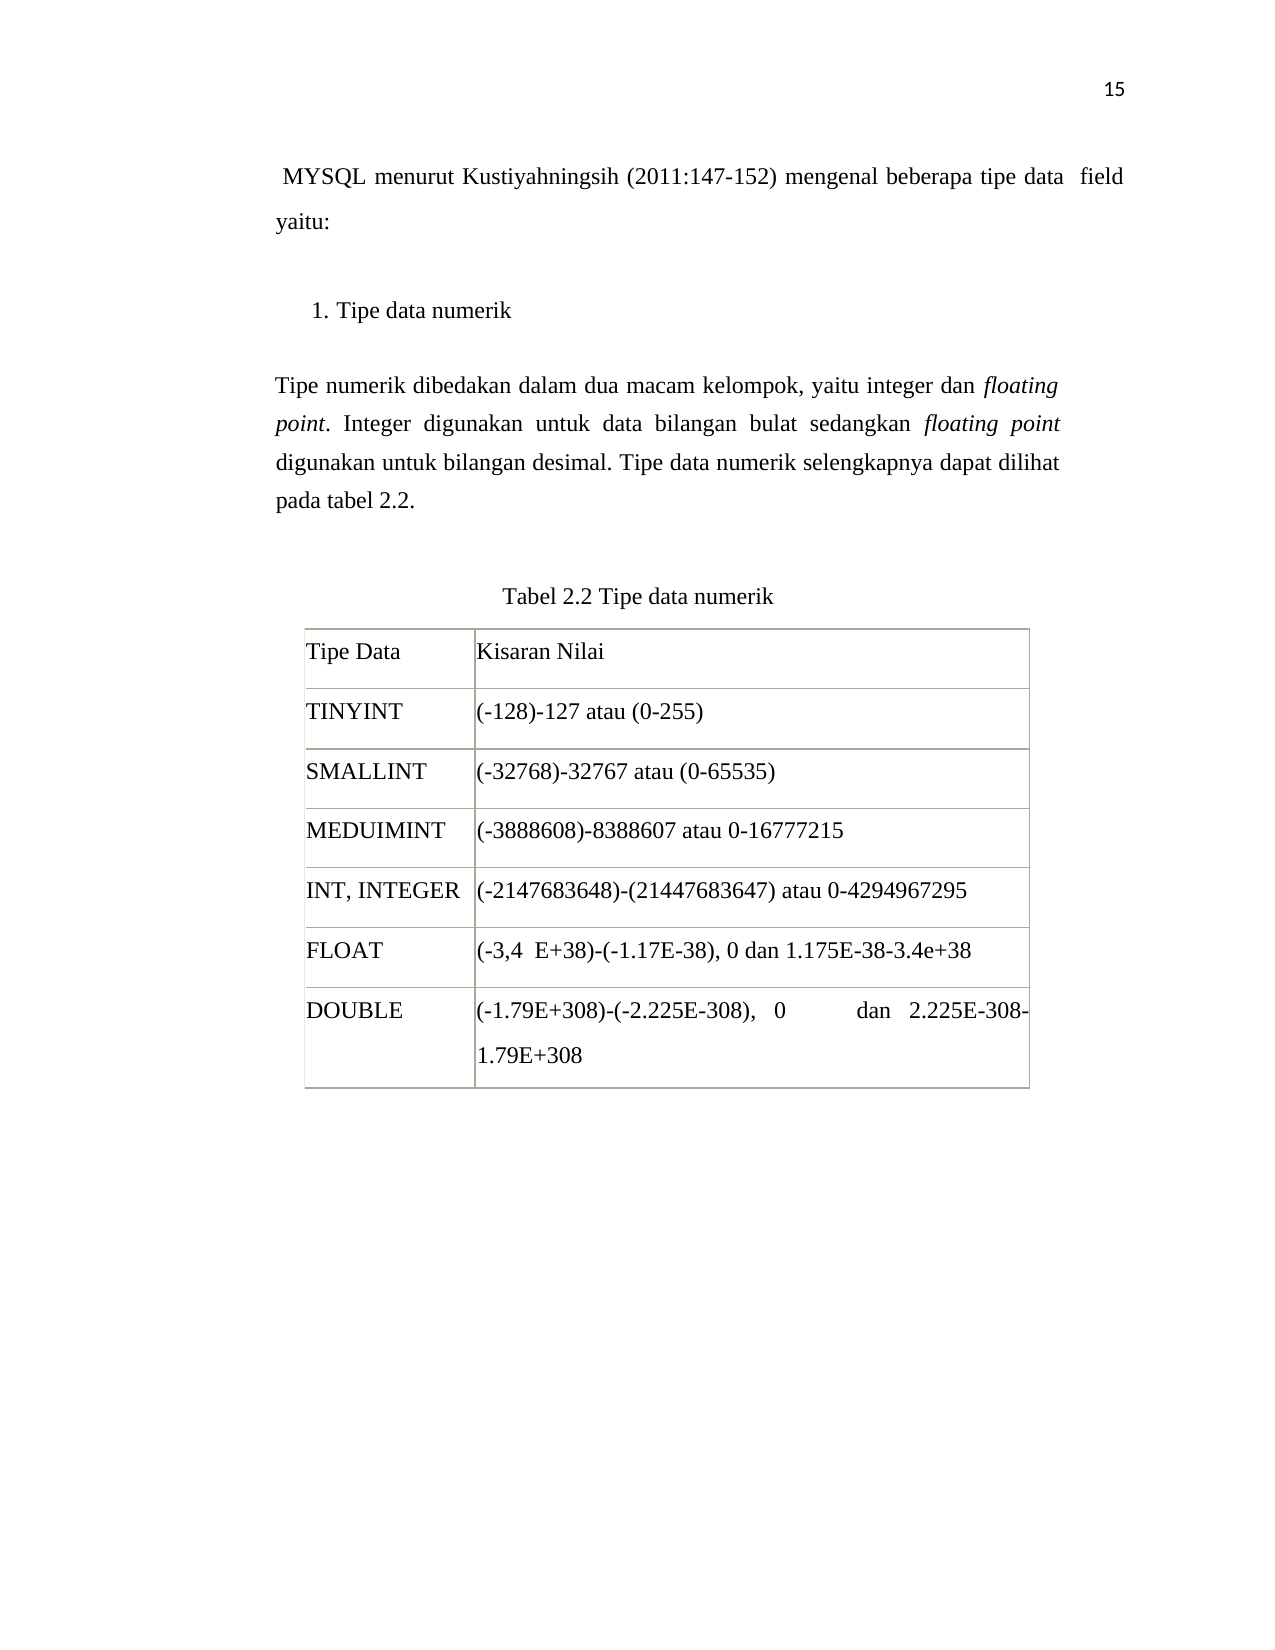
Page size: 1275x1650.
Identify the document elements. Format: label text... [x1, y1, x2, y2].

table_cell FLOAT [305, 928, 474, 987]
table_cell (-3,4 E+38)-(-1.17E-38), 0 dan 1.175E-38-3.4e+38 [476, 928, 1029, 987]
table_cell MEDUIMINT [305, 809, 474, 867]
text Tipe numerik dibedakan dalam dua macam kelompok, yaitu integer dan floating point. Integer digunakan untuk data bilangan bulat sedangkan floating point digunakan untuk bilangan desimal. Tipe data numerik selengkapnya dapat dilihat pada tabel 2.2. [274, 371, 1060, 514]
text Tabel 2.2 Tipe data numerik [502, 582, 1125, 609]
table_cell (-2147683648)-(21447683647) atau 0-4294967295 [476, 868, 1029, 927]
text 1. Tipe data numerik [311, 296, 1125, 323]
table_cell TINYINT [305, 689, 474, 748]
table_cell (-3888608)-8388607 atau 0-16777215 [476, 809, 1029, 867]
text MYSQL menurut Kustiyahningsih (2011:147-152) mengenal beberapa tipe data field yaitu: [274, 162, 1125, 234]
table_cell (-128)-127 atau (0-255) [476, 689, 1029, 748]
table_cell INT, INTEGER [305, 868, 474, 927]
table_header Tipe Data [305, 630, 474, 688]
table_cell SMALLINT [305, 749, 474, 807]
table_cell (-1.79E+308)-(-2.225E-308), 0 dan 2.225E-308- 1.79E+308 [476, 988, 1029, 1087]
table_cell DOUBLE [305, 988, 474, 1087]
table_cell (-32768)-32767 atau (0-65535) [476, 750, 1029, 807]
table_header Kisaran Nilai [476, 630, 1029, 688]
